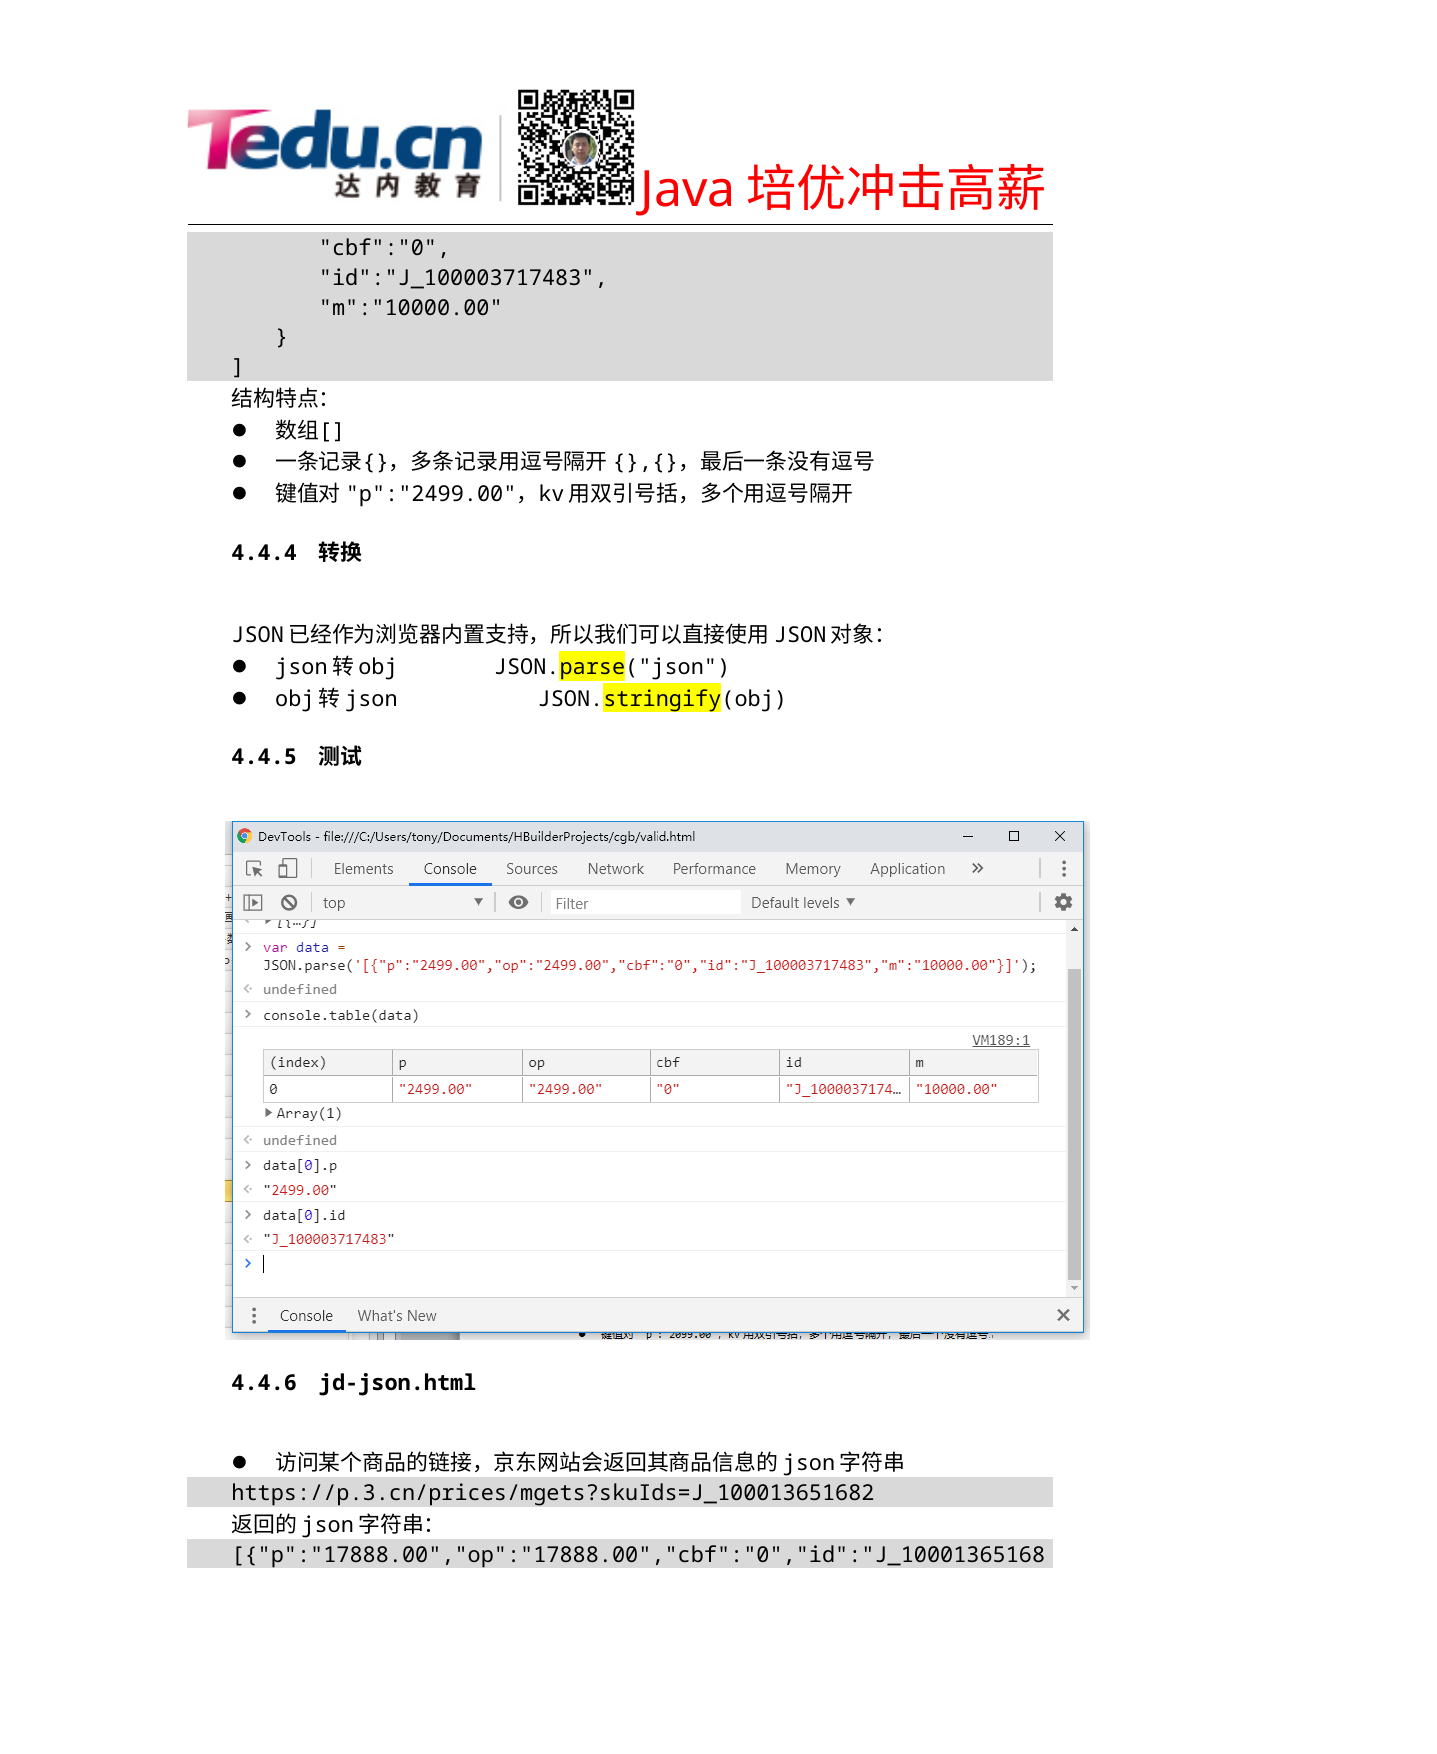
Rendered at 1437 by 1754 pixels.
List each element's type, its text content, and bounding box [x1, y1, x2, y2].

text JSON已经作为浏览器内置支持，所以我们可以直接使用JSON对象： [187, 617, 1053, 649]
subtitle 测试 [187, 739, 1053, 771]
picture [187, 103, 507, 207]
text https://p.3.cn/prices/mgets?skuIds=J_100013651682 [187, 1477, 1053, 1507]
picture [516, 88, 636, 207]
list 一条记录{}，多条记录用逗号隔开 {},{}，最后一条没有逗号 [231, 444, 1053, 476]
subtitle jd-json.html [187, 1367, 1053, 1397]
text } [187, 321, 1053, 351]
text 返回的json字符串： [187, 1507, 1053, 1539]
list 数组[] [231, 413, 1053, 444]
text ] [187, 351, 1053, 381]
list 访问某个商品的链接，京东网站会返回其商品信息的json字符串 [231, 1445, 1053, 1477]
subtitle 转换 [187, 535, 1053, 567]
text 结构特点： [187, 381, 1053, 413]
picture [225, 821, 1091, 1340]
text "cbf":"0", [187, 232, 1053, 262]
text "id":"J_100003717483", [187, 262, 1053, 292]
list obj转json JSON.stringify(obj) [231, 681, 1053, 712]
list json转obj JSON.parse("json") [231, 649, 1053, 681]
list 键值对 "p":"2499.00"，kv用双引号括，多个用逗号隔开 [231, 476, 1053, 508]
text [{"p":"17888.00","op":"17888.00","cbf":"0","id":"J_100013651682","m":"27999.00"}] [187, 1539, 1053, 1568]
text "m":"10000.00" [187, 292, 1053, 321]
